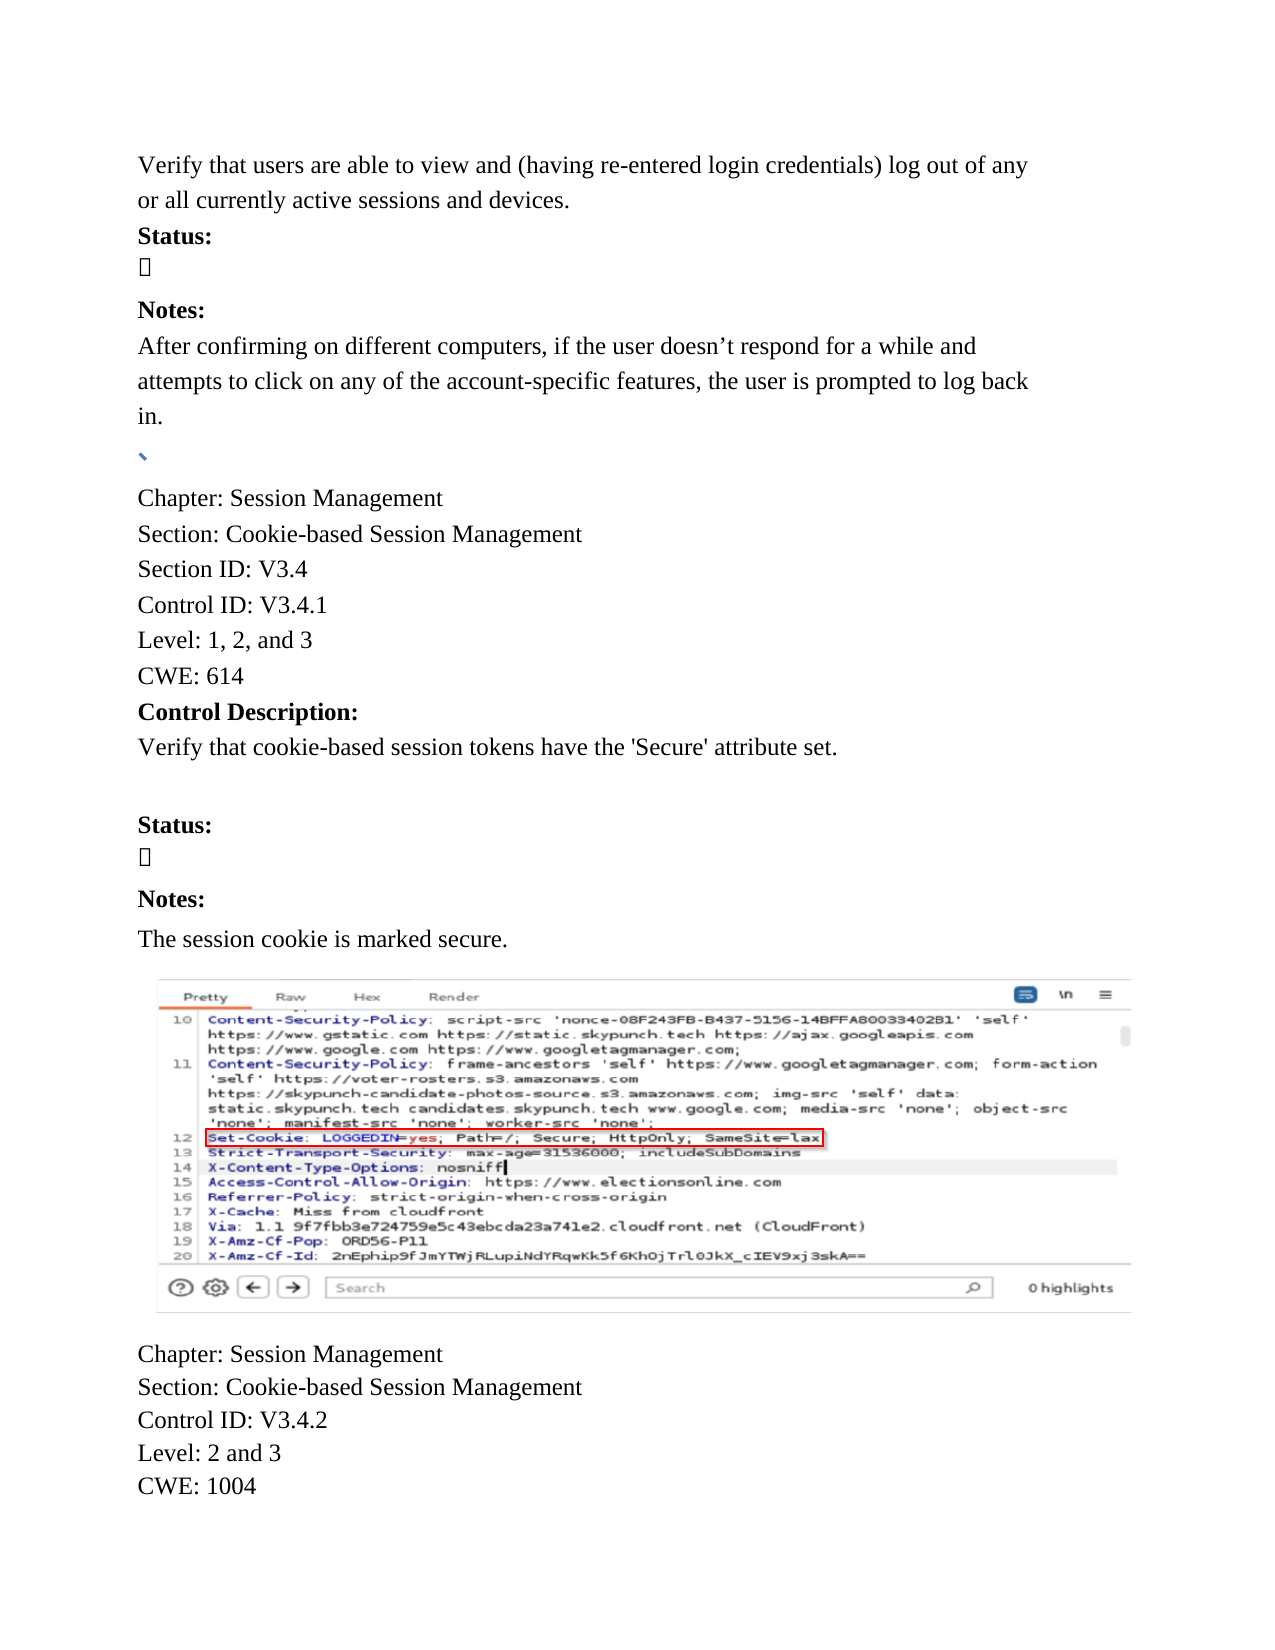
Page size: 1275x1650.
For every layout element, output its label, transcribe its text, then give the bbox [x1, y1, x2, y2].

text Chapter: Session Management [137, 483, 1047, 512]
text CWE: 614 [137, 661, 1047, 690]
subtitle Notes: [137, 884, 1047, 913]
subtitle Status: [137, 810, 1047, 839]
text Level: 2 and 3 [137, 1438, 1146, 1467]
text Verify that users are able to view and (having re-entered login credentials) log out of any or all currently active sessions and devices. [137, 150, 1047, 214]
text Section: Cookie-based Session Management [137, 1372, 1146, 1401]
picture [156, 979, 1132, 1313]
subtitle Notes: [137, 295, 1047, 324]
text Chapter: Session Management [137, 1339, 1146, 1367]
text CWE: 1004 [137, 1471, 1146, 1499]
text Control ID: V3.4.1 [137, 590, 1047, 618]
text Section ID: V3.4 [137, 554, 1047, 583]
text Level: 1, 2, and 3 [137, 625, 1047, 654]
text Verify that cookie-based session tokens have the 'Secure' attribute set. [137, 732, 1047, 761]
text Section: Cookie-based Session Management [137, 519, 1047, 547]
text After confirming on different computers, if the user doesn’t respond for a while and attempts to click on any of the account-specific features, the user is prompted to log back in. [137, 331, 1047, 430]
text Control ID: V3.4.2 [137, 1405, 1146, 1433]
subtitle Control Description: [137, 697, 1047, 726]
subtitle Status: [137, 221, 1047, 250]
subtitle The session cookie is marked secure. [137, 924, 1047, 953]
